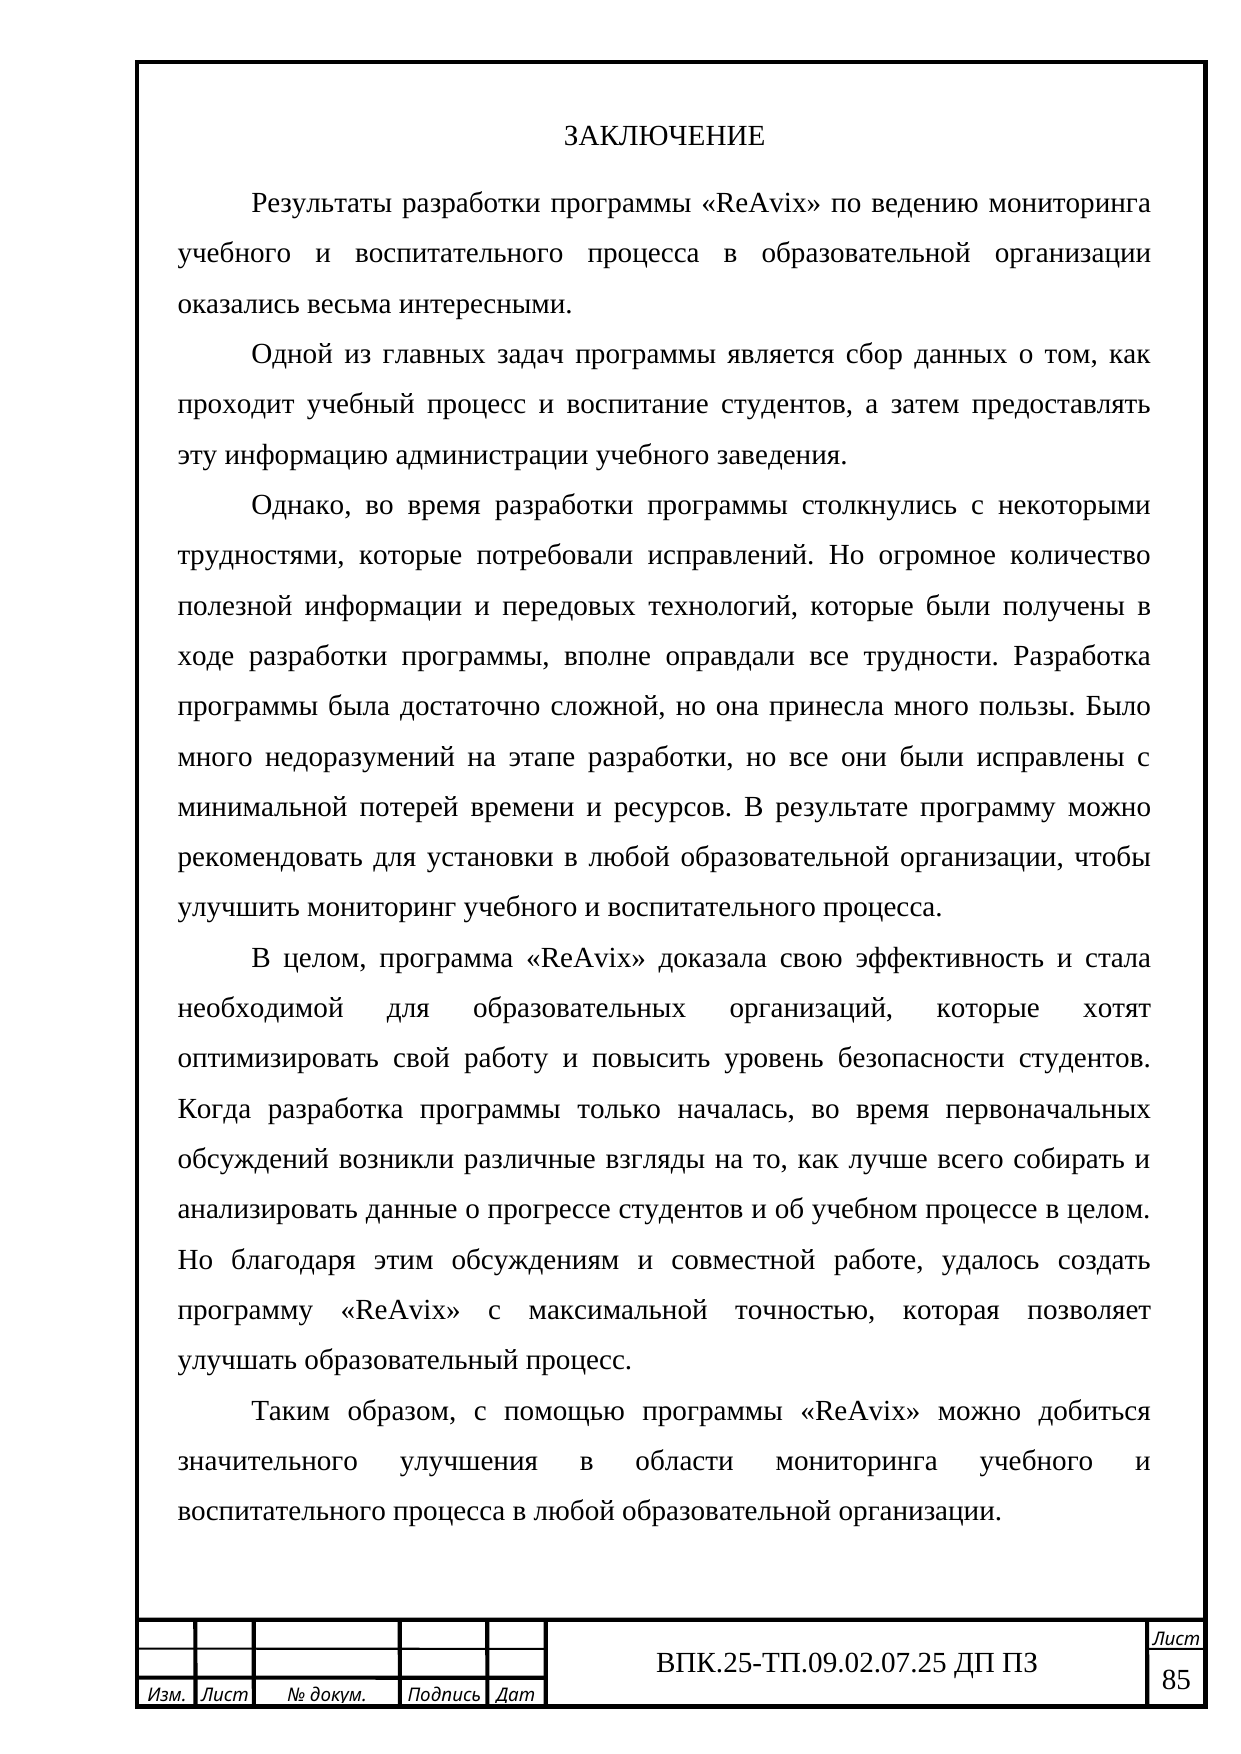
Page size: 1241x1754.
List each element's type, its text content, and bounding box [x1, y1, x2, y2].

text Одной из главных задач программы является сбор данных о том, как проходит учебный процесс и воспитание студентов, а затем предоставлять эту информацию администрации учебного заведения. [177, 336, 1152, 470]
subtitle ЗАКЛЮЧЕНИЕ [177, 118, 1152, 152]
text Однако, во время разработки программы столкнулись с некоторыми трудностями, которые потребовали исправлений. Но огромное количество полезной информации и передовых технологий, которые были получены в ходе разработки программы, вполне оправдали все трудности. Разработка программы была достаточно сложной, но она принесла много пользы. Было много недоразумений на этапе разработки, но все они были исправлены с минимальной потерей времени и ресурсов. В результате программу можно рекомендовать для установки в любой образовательной организации, чтобы улучшить мониторинг учебного и воспитательного процесса. [177, 487, 1152, 923]
text Таким образом, с помощью программы «ReAvix» можно добиться значительного улучшения в области мониторинга учебного и воспитательного процесса в любой образовательной организации. [177, 1393, 1152, 1527]
text Результаты разработки программы «ReAvix» по ведению мониторинга учебного и воспитательного процесса в образовательной организации оказались весьма интересными. [177, 185, 1152, 319]
text В целом, программа «ReAvix» доказала свою эффективность и стала необходимой для образовательных организаций, которые хотят оптимизировать свой работу и повысить уровень безопасности студентов. Когда разработка программы только началась, во время первоначальных обсуждений возникли различные взгляды на то, как лучше всего собирать и анализировать данные о прогрессе студентов и об учебном процессе в целом. Но благодаря этим обсуждениям и совместной работе, удалось создать программу «ReAvix» с максимальной точностью, которая позволяет улучшать образовательный процесс. [177, 940, 1152, 1376]
